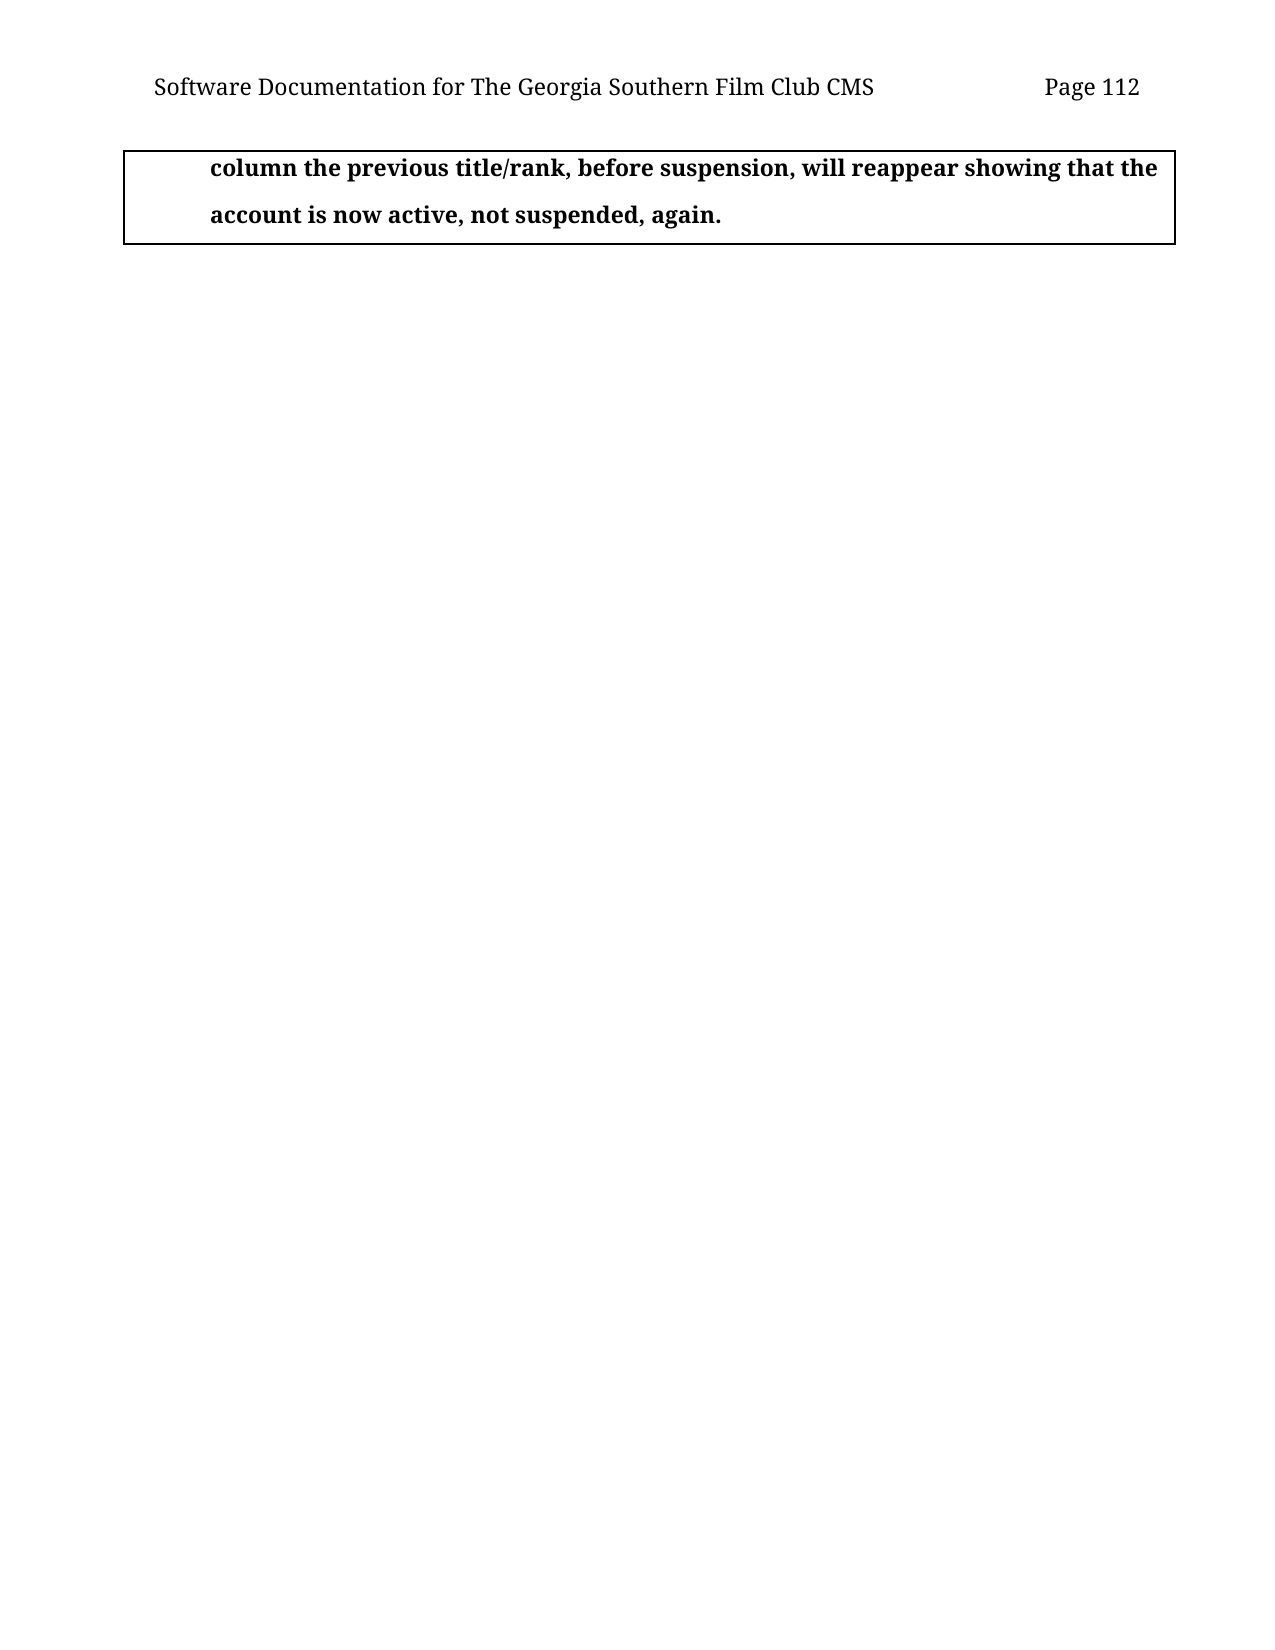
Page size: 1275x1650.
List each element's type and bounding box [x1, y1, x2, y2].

table_cell [125, 152, 1174, 243]
